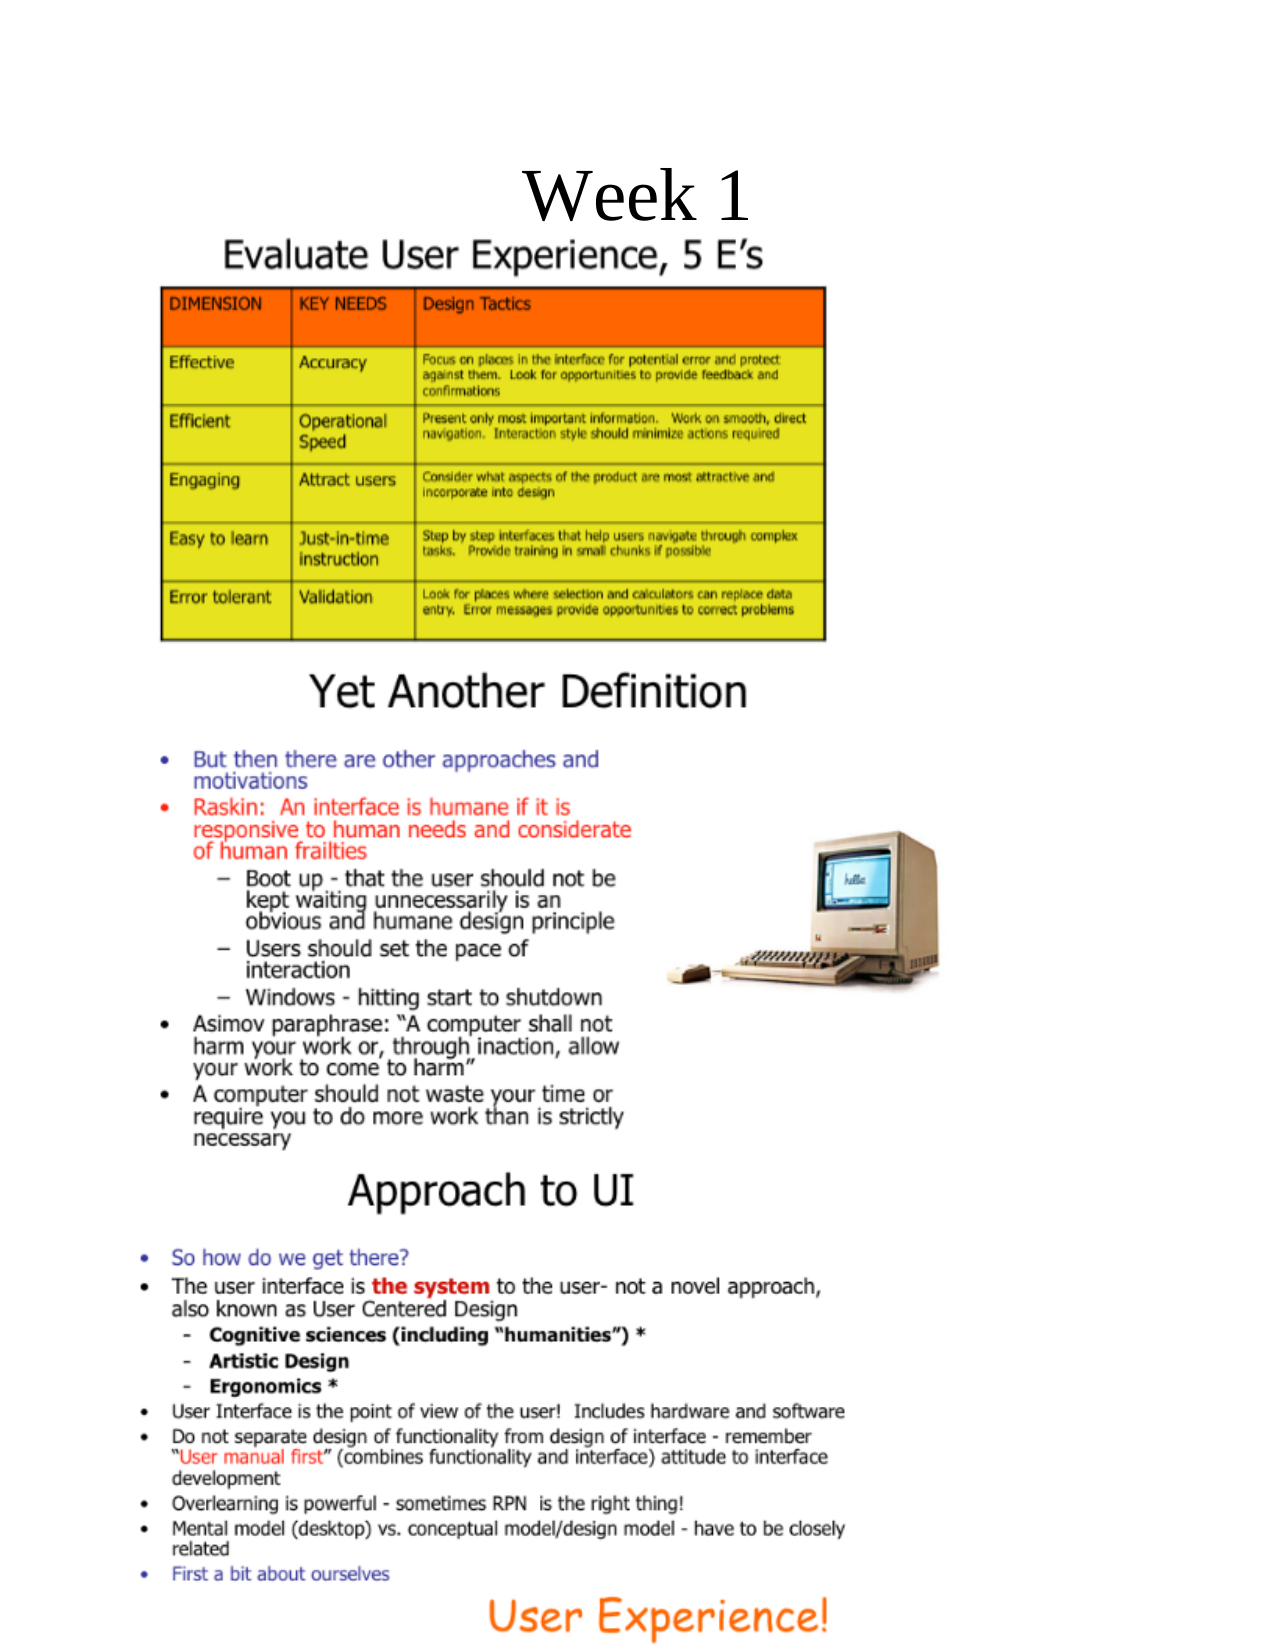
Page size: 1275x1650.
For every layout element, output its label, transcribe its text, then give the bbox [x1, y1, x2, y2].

text Week 1 [150, 150, 1125, 236]
picture [120, 656, 955, 1648]
picture [150, 235, 836, 653]
